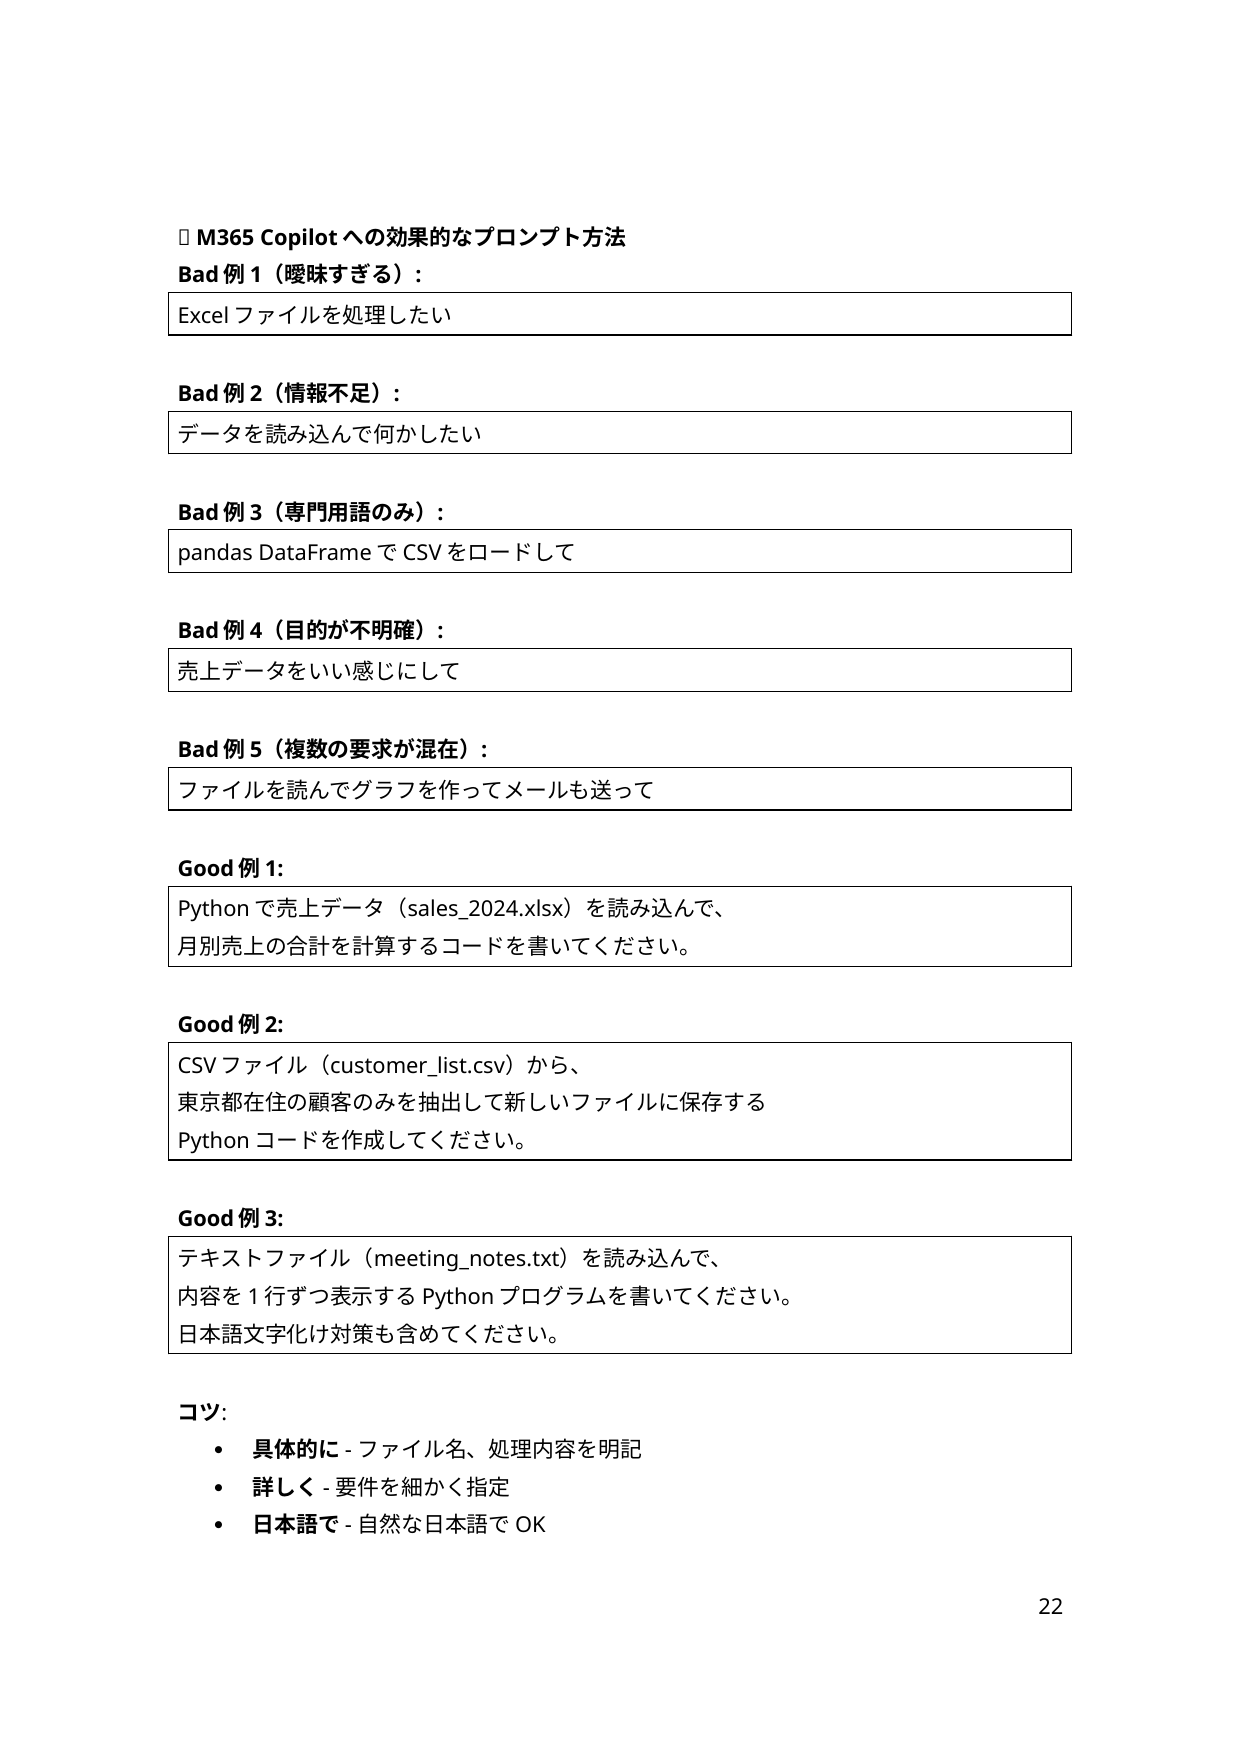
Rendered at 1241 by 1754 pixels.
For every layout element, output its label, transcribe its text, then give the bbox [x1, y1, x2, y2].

text 月別売上の合計を計算するコードを書いてください。 [169, 923, 1071, 966]
text Good例1: [177, 848, 1063, 886]
list 日本語で - 自然な日本語でOK [215, 1504, 1063, 1542]
text Good例2: [177, 1004, 1063, 1042]
text Bad例5（複数の要求が混在）: [177, 729, 1063, 767]
list 具体的に - ファイル名、処理内容を明記 [215, 1429, 1063, 1467]
text テキストファイル（meeting_notes.txt）を読み込んで、 [169, 1237, 1071, 1276]
text 日本語文字化け対策も含めてください。 [169, 1311, 1071, 1353]
text 売上データをいい感じにして [169, 649, 1071, 691]
text ファイルを読んでグラフを作ってメールも送って [169, 768, 1071, 809]
text CSVファイル（customer_list.csv）から、 [169, 1043, 1071, 1082]
list 詳しく - 要件を細かく指定 [215, 1467, 1063, 1504]
text pandas DataFrameでCSVをロードして [169, 530, 1071, 572]
text Bad例1（曖昧すぎる）: [177, 254, 1063, 292]
text データを読み込んで何かしたい [169, 412, 1071, 453]
text 🤖 M365 Copilotへの効果的なプロンプト方法 [177, 217, 1063, 254]
text Bad例3（専門用語のみ）: [177, 492, 1063, 529]
text コツ: [177, 1392, 1063, 1429]
text Pythonコードを作成してください。 [169, 1117, 1071, 1159]
text Pythonで売上データ（sales_2024.xlsx）を読み込んで、 [169, 887, 1071, 923]
text Bad例4（目的が不明確）: [177, 611, 1063, 648]
text 東京都在住の顧客のみを抽出して新しいファイルに保存する [177, 1082, 1063, 1117]
text 内容を1行ずつ表示するPythonプログラムを書いてください。 [177, 1276, 1063, 1311]
text Good例3: [177, 1198, 1063, 1236]
text Bad例2（情報不足）: [177, 373, 1063, 411]
text Excelファイルを処理したい [169, 293, 1071, 334]
